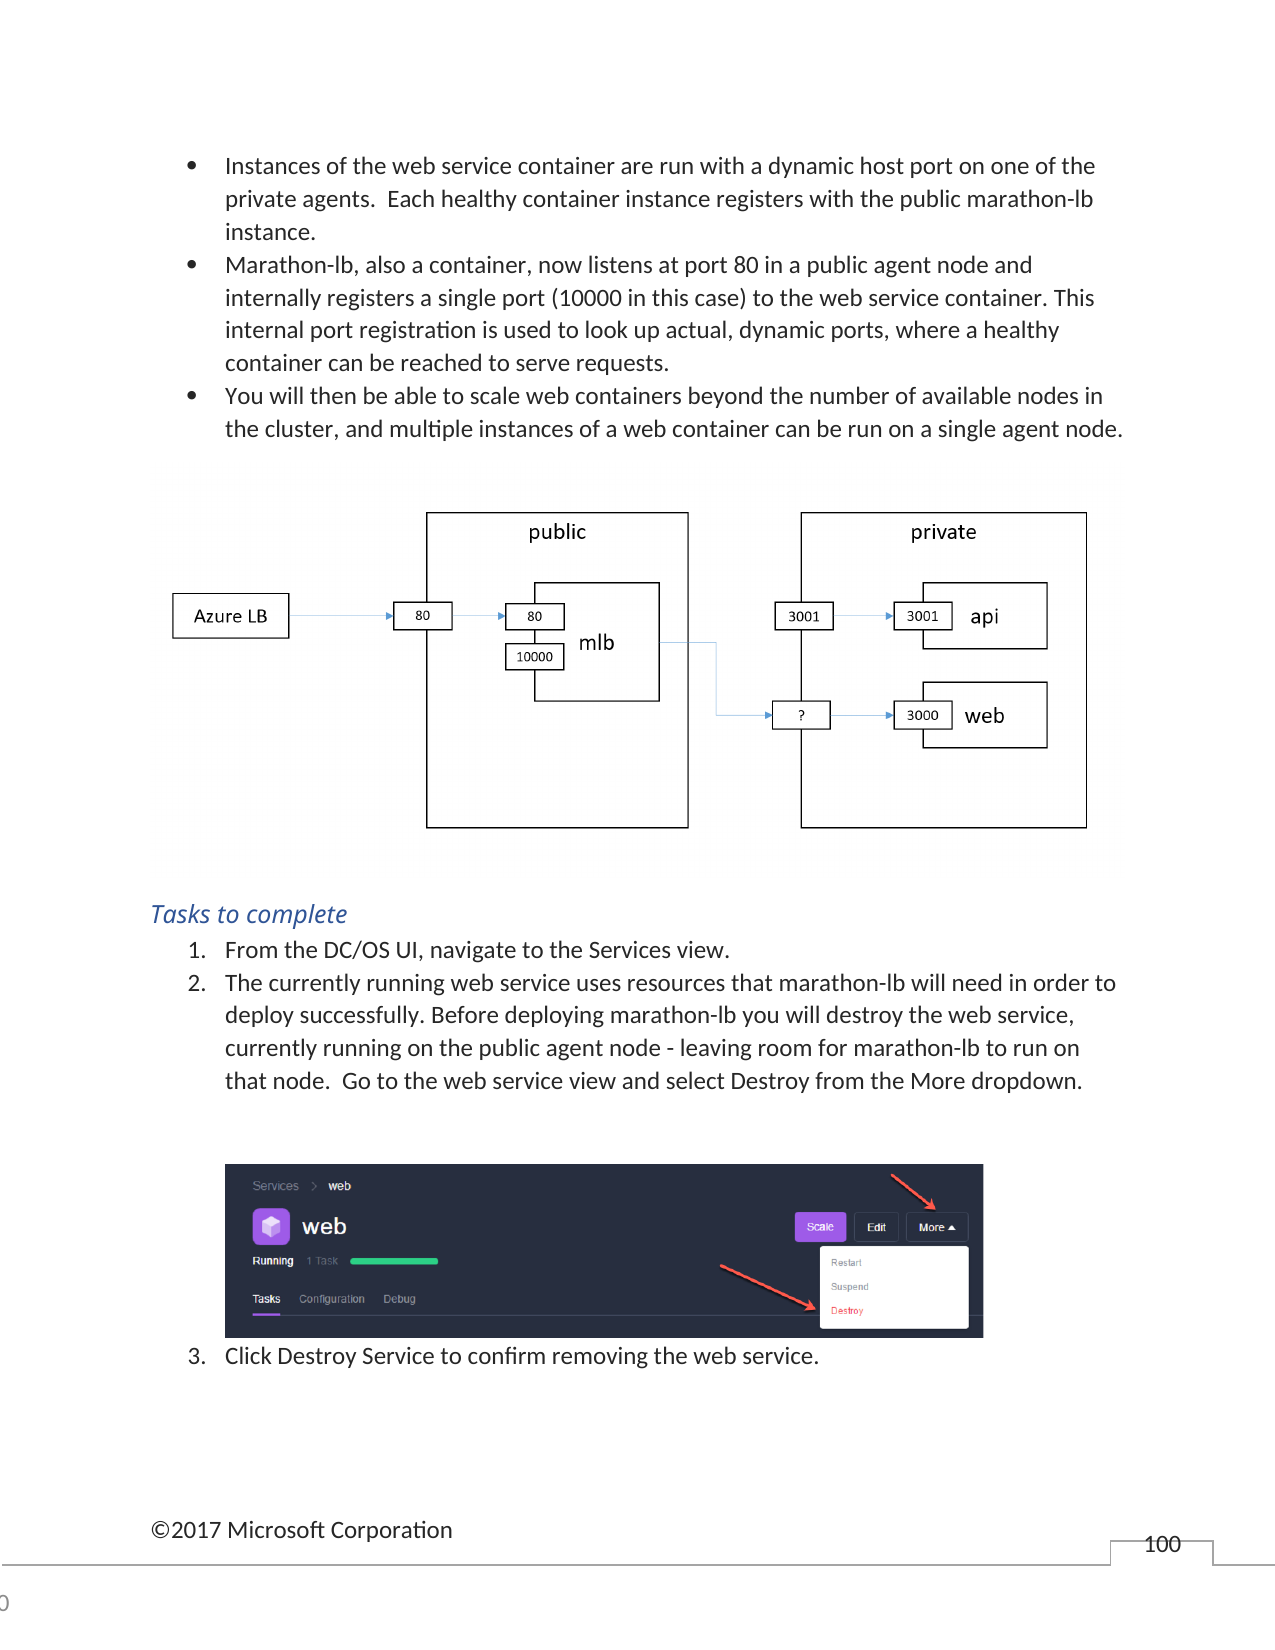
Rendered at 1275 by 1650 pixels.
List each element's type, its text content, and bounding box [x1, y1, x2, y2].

list The currently running web service uses resources that marathon-lb will need in order to deploy successfully. Before deploying marathon-lb you will destroy the web service, currently running on the public agent node - leaving room for marathon-lb to run on that node. Go to the web service view and select Destroy from the More dropdown. [187, 967, 1125, 1096]
picture [225, 1164, 984, 1338]
subtitle Tasks to complete [150, 897, 1125, 931]
list Marathon-lb, also a container, now listens at port 80 in a public agent node and internally registers a single port (10000 in this case) to the web service container. This internal port registration is used to look up actual, dynamic ports, where a healthy container can be reached to serve requests. [187, 249, 1125, 378]
list From the DC/OS UI, navigate to the Services view. [187, 934, 1125, 964]
picture [150, 462, 1125, 878]
list You will then be able to scale web containers beyond the number of available nodes in the cluster, and multiple instances of a web container can be run on a single agent node. [187, 380, 1125, 444]
list Instances of the web service container are run with a dynamic host port on one of the private agents. Each healthy container instance registers with the public marathon-lb instance. [187, 150, 1125, 246]
list Click Destroy Service to confirm removing the web service. [187, 1340, 1125, 1370]
